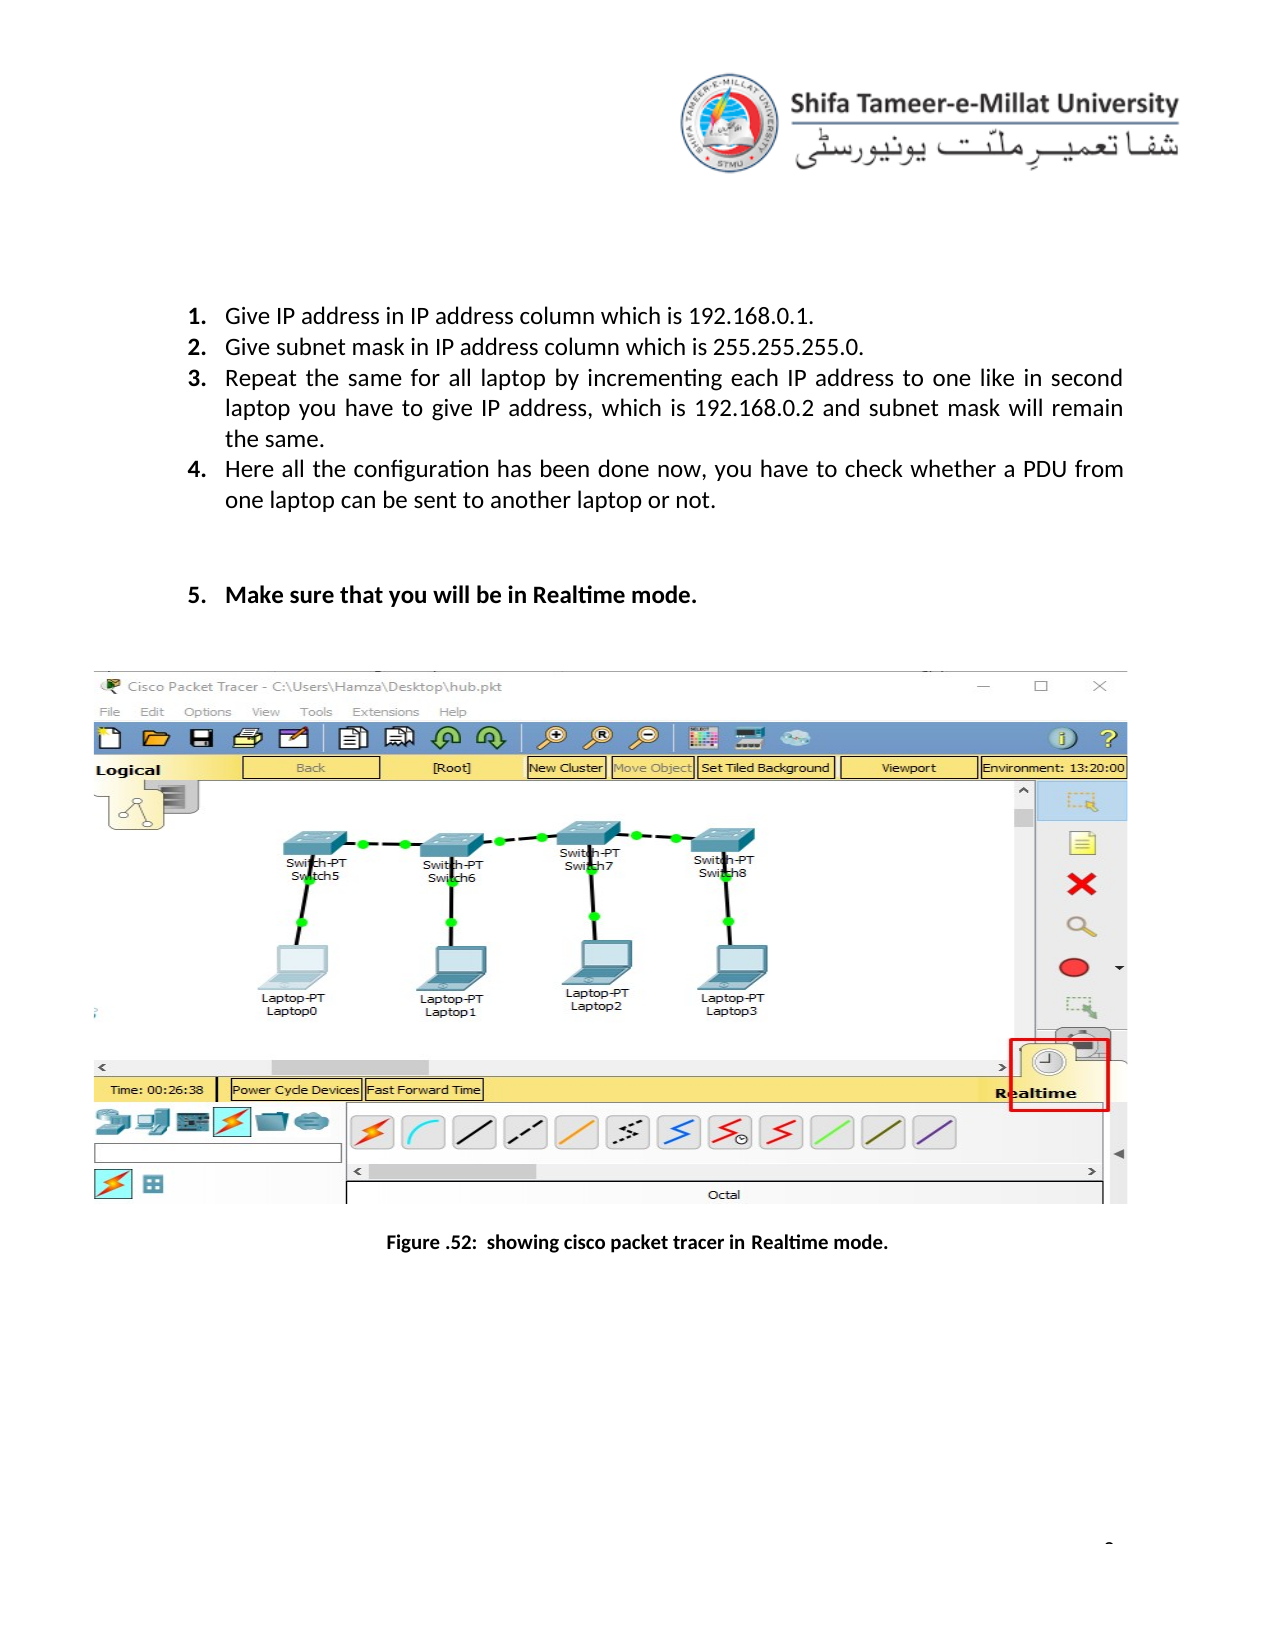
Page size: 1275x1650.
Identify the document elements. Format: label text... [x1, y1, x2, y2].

list Here all the configuration has been done now, you have to check whether a PDU from one laptop can be sent to another laptop or not. [187, 453, 1126, 514]
list Make sure that you will be in Realtime mode. [187, 579, 1181, 610]
picture [678, 28, 1182, 221]
list Repeat the same for all laptop by incrementing each IP address to one like in second laptop you have to give IP address, which is 192.168.0.2 and subnet mask will remain the same. [187, 362, 1124, 453]
list Give subnet mask in IP address column which is 255.255.255.0. [187, 331, 1181, 362]
text Figure .52: showing cisco packet tracer in Realtime mode. [94, 1229, 1181, 1254]
picture [93, 671, 1128, 1204]
list Give IP address in IP address column which is 192.168.0.1. [187, 300, 1181, 331]
